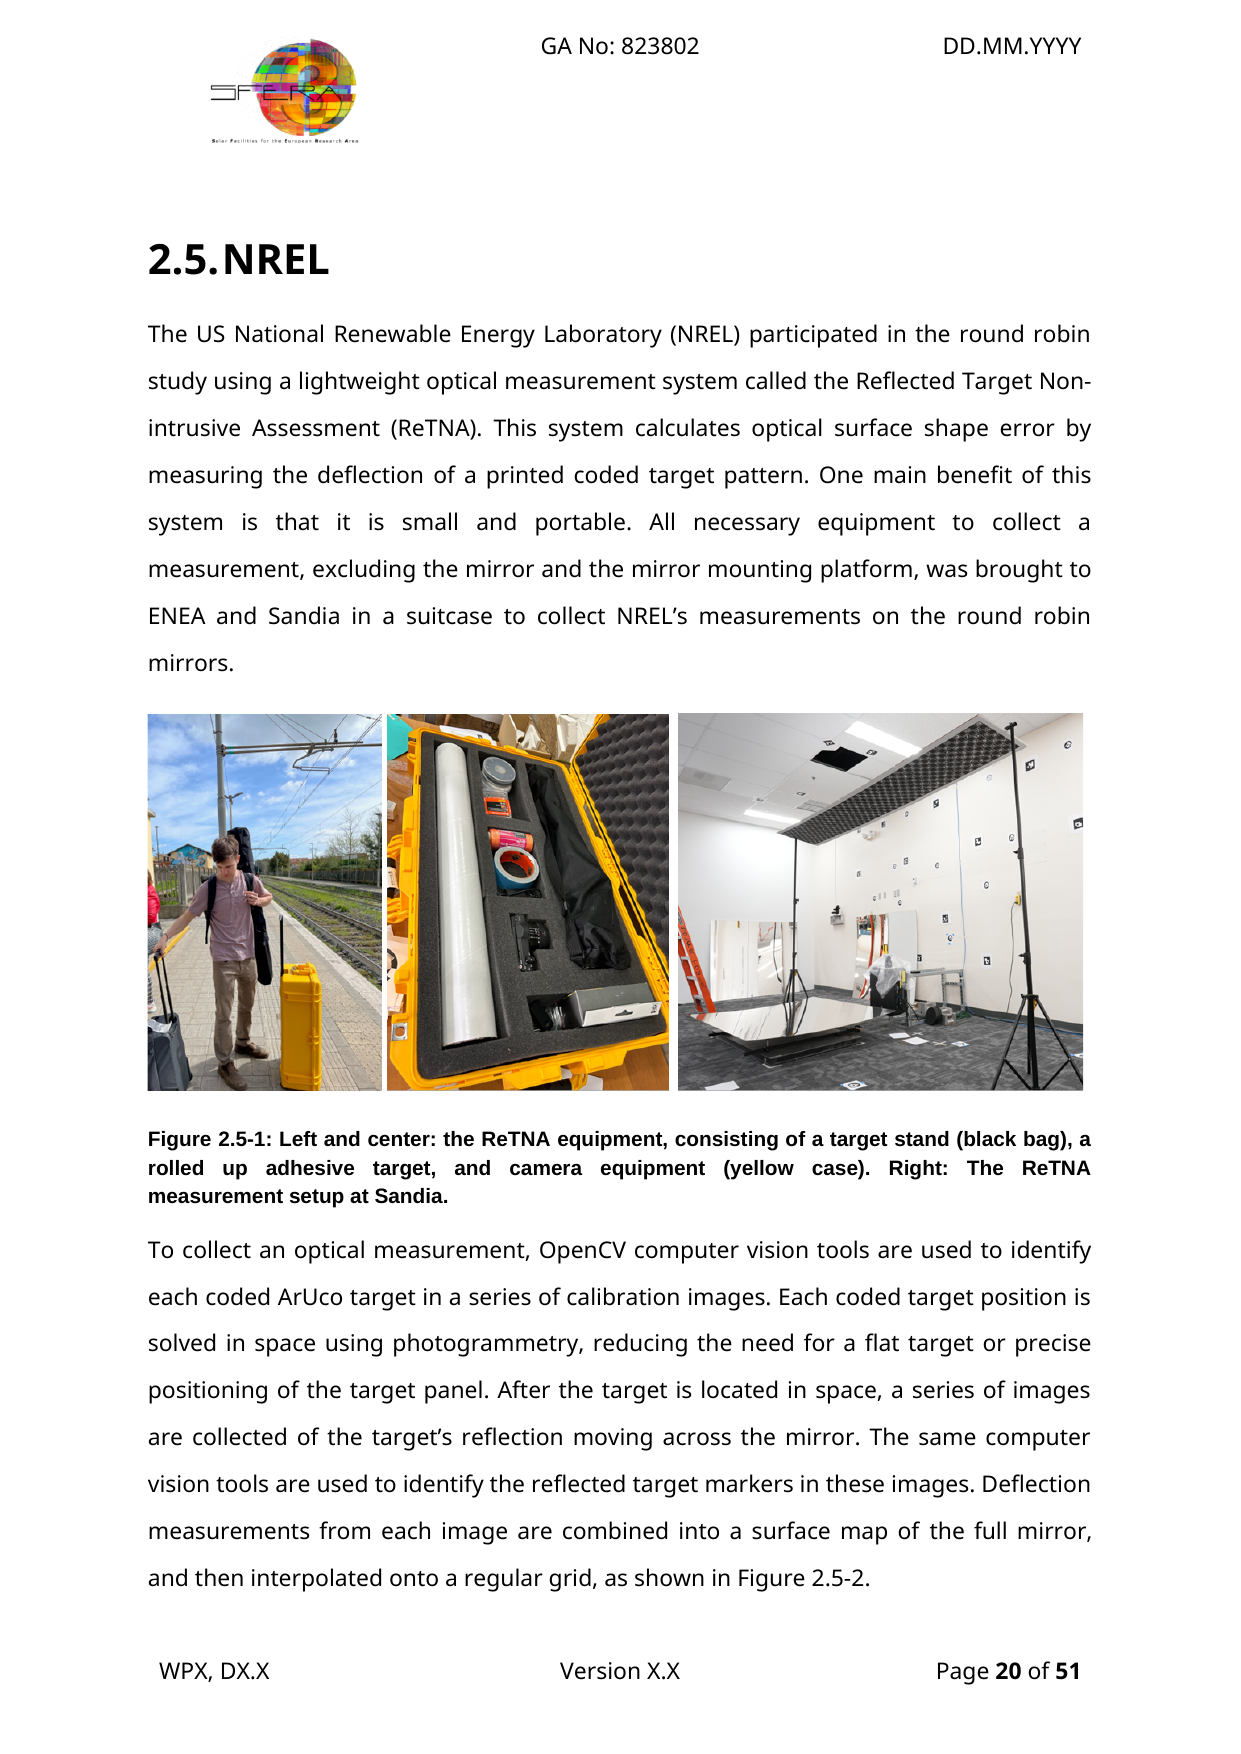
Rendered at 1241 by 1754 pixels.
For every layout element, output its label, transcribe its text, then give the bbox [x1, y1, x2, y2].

text The US National Renewable Energy Laboratory (NREL) participated in the round robin study using a lightweight optical measurement system called the Reflected Target Non-intrusive Assessment (ReTNA). This system calculates optical surface shape error by measuring the deflection of a printed coded target pattern. One main benefit of this system is that it is small and portable. All necessary equipment to collect a measurement, excluding the mirror and the mirror mounting platform, was brought to ENEA and Sandia in a suitcase to collect NREL’s measurements on the round robin mirrors. [148, 318, 1092, 678]
text Figure 2.5-1: Left and center: the ReTNA equipment, consisting of a target stand (black bag), a rolled up adhesive target, and camera equipment (yellow case). Right: The ReTNA measurement setup at Sandia. [148, 1127, 1092, 1208]
picture [147, 713, 1084, 1091]
text NREL [148, 229, 1092, 286]
picture [158, 29, 413, 149]
text To collect an optical measurement, OpenCV computer vision tools are used to identify each coded ArUco target in a series of calibration images. Each coded target position is solved in space using photogrammetry, reducing the need for a flat target or precise positioning of the target panel. After the target is located in space, a series of images are collected of the target’s reflection moving across the mirror. The same computer vision tools are used to identify the reflected target markers in these images. Deflection measurements from each image are combined into a surface map of the full mirror, and then interpolated onto a regular grid, as shown in Figure 2.5-2. [148, 1233, 1092, 1593]
